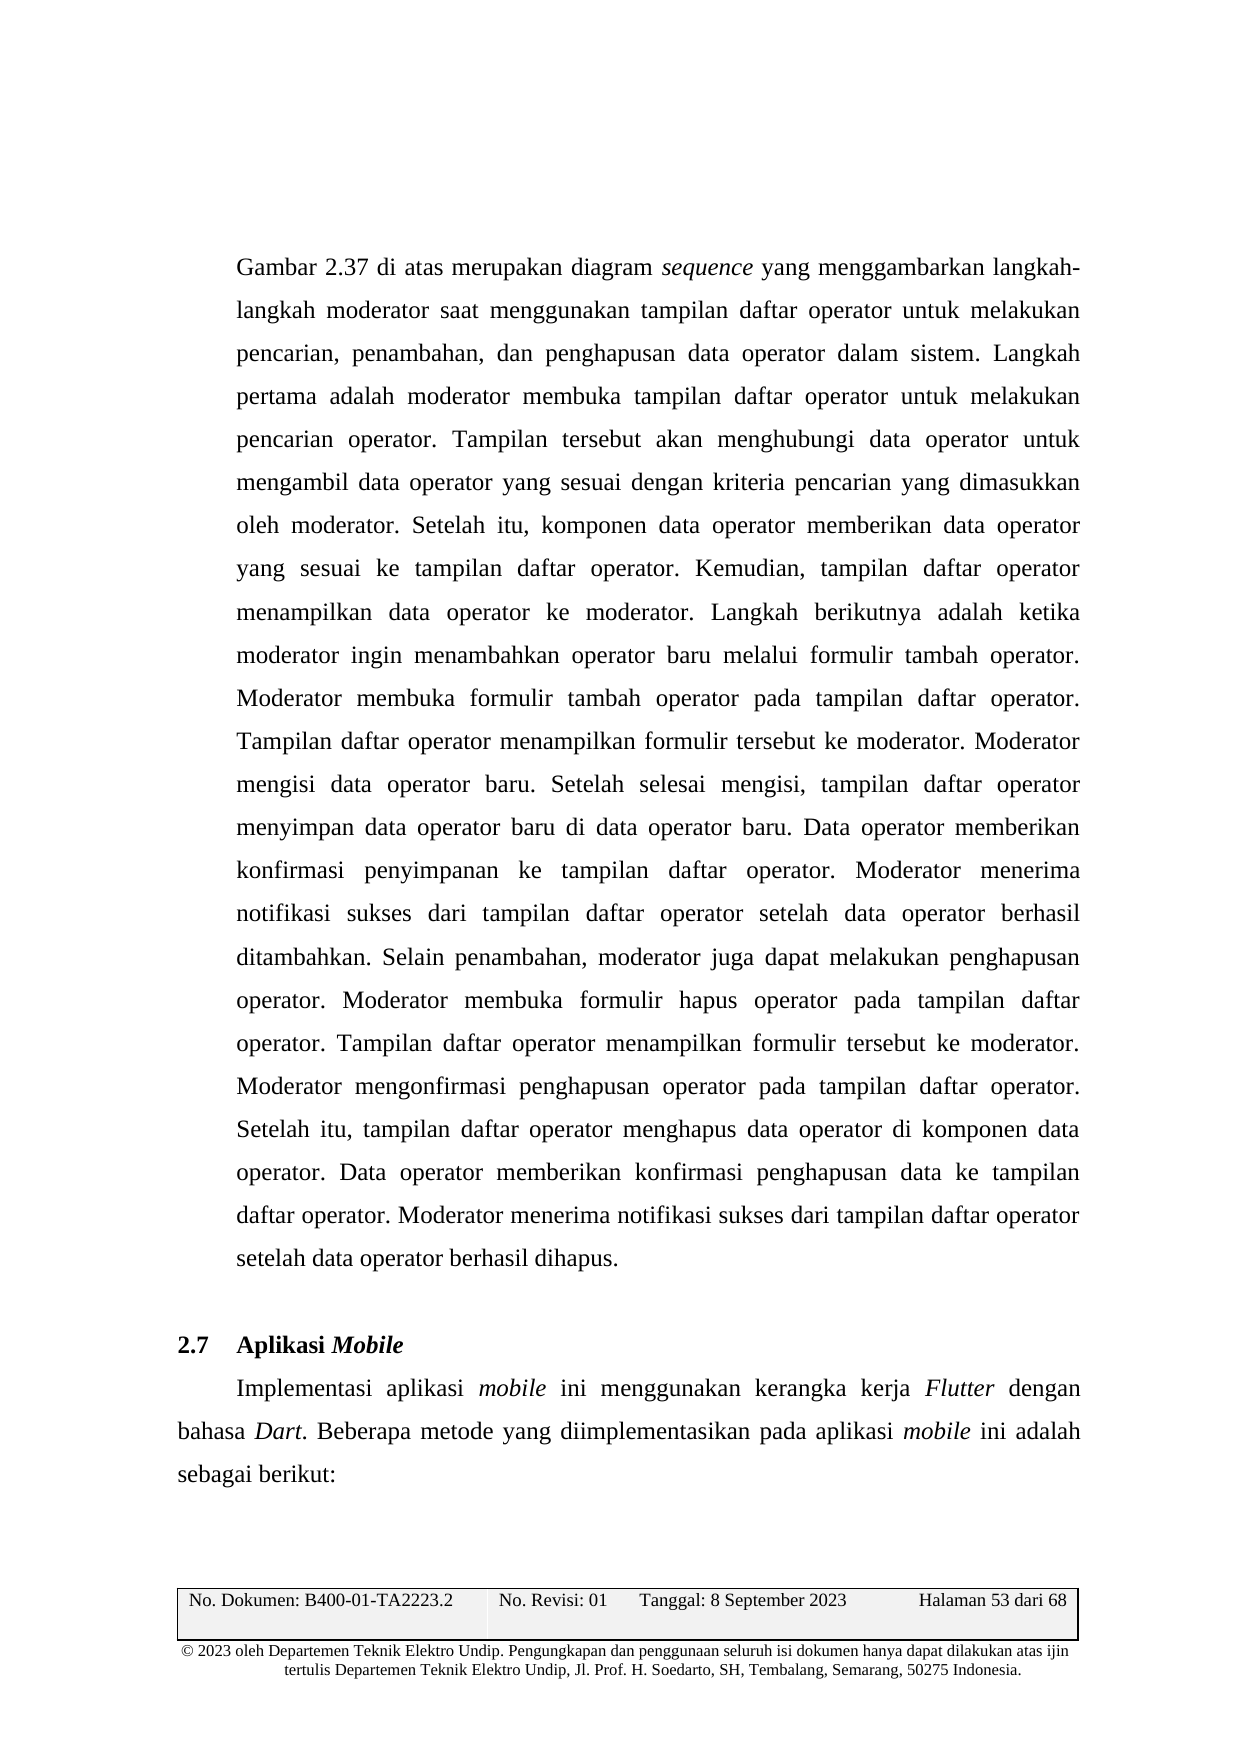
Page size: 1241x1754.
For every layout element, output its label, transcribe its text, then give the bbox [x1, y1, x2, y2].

text Aplikasi Mobile [177, 1330, 1081, 1358]
text Implementasi aplikasi mobile ini menggunakan kerangka kerja Flutter dengan bahasa Dart. Beberapa metode yang diimplementasikan pada aplikasi mobile ini adalah sebagai berikut: [177, 1373, 1081, 1488]
list Gambar 2.37 di atas merupakan diagram sequence yang menggambarkan langkah-langkah moderator saat menggunakan tampilan daftar operator untuk melakukan pencarian, penambahan, dan penghapusan data operator dalam sistem. Langkah pertama adalah moderator membuka tampilan daftar operator untuk melakukan pencarian operator. Tampilan tersebut akan menghubungi data operator untuk mengambil data operator yang sesuai dengan kriteria pencarian yang dimasukkan oleh moderator. Setelah itu, komponen data operator memberikan data operator yang sesuai ke tampilan daftar operator. Kemudian, tampilan daftar operator menampilkan data operator ke moderator. Langkah berikutnya adalah ketika moderator ingin menambahkan operator baru melalui formulir tambah operator. Moderator membuka formulir tambah operator pada tampilan daftar operator. Tampilan daftar operator menampilkan formulir tersebut ke moderator. Moderator mengisi data operator baru. Setelah selesai mengisi, tampilan daftar operator menyimpan data operator baru di data operator baru. Data operator memberikan konfirmasi penyimpanan ke tampilan daftar operator. Moderator menerima notifikasi sukses dari tampilan daftar operator setelah data operator berhasil ditambahkan. Selain penambahan, moderator juga dapat melakukan penghapusan operator. Moderator membuka formulir hapus operator pada tampilan daftar operator. Tampilan daftar operator menampilkan formulir tersebut ke moderator. Moderator mengonfirmasi penghapusan operator pada tampilan daftar operator. Setelah itu, tampilan daftar operator menghapus data operator di komponen data operator. Data operator memberikan konfirmasi penghapusan data ke tampilan daftar operator. Moderator menerima notifikasi sukses dari tampilan daftar operator setelah data operator berhasil dihapus. [236, 252, 1081, 1272]
